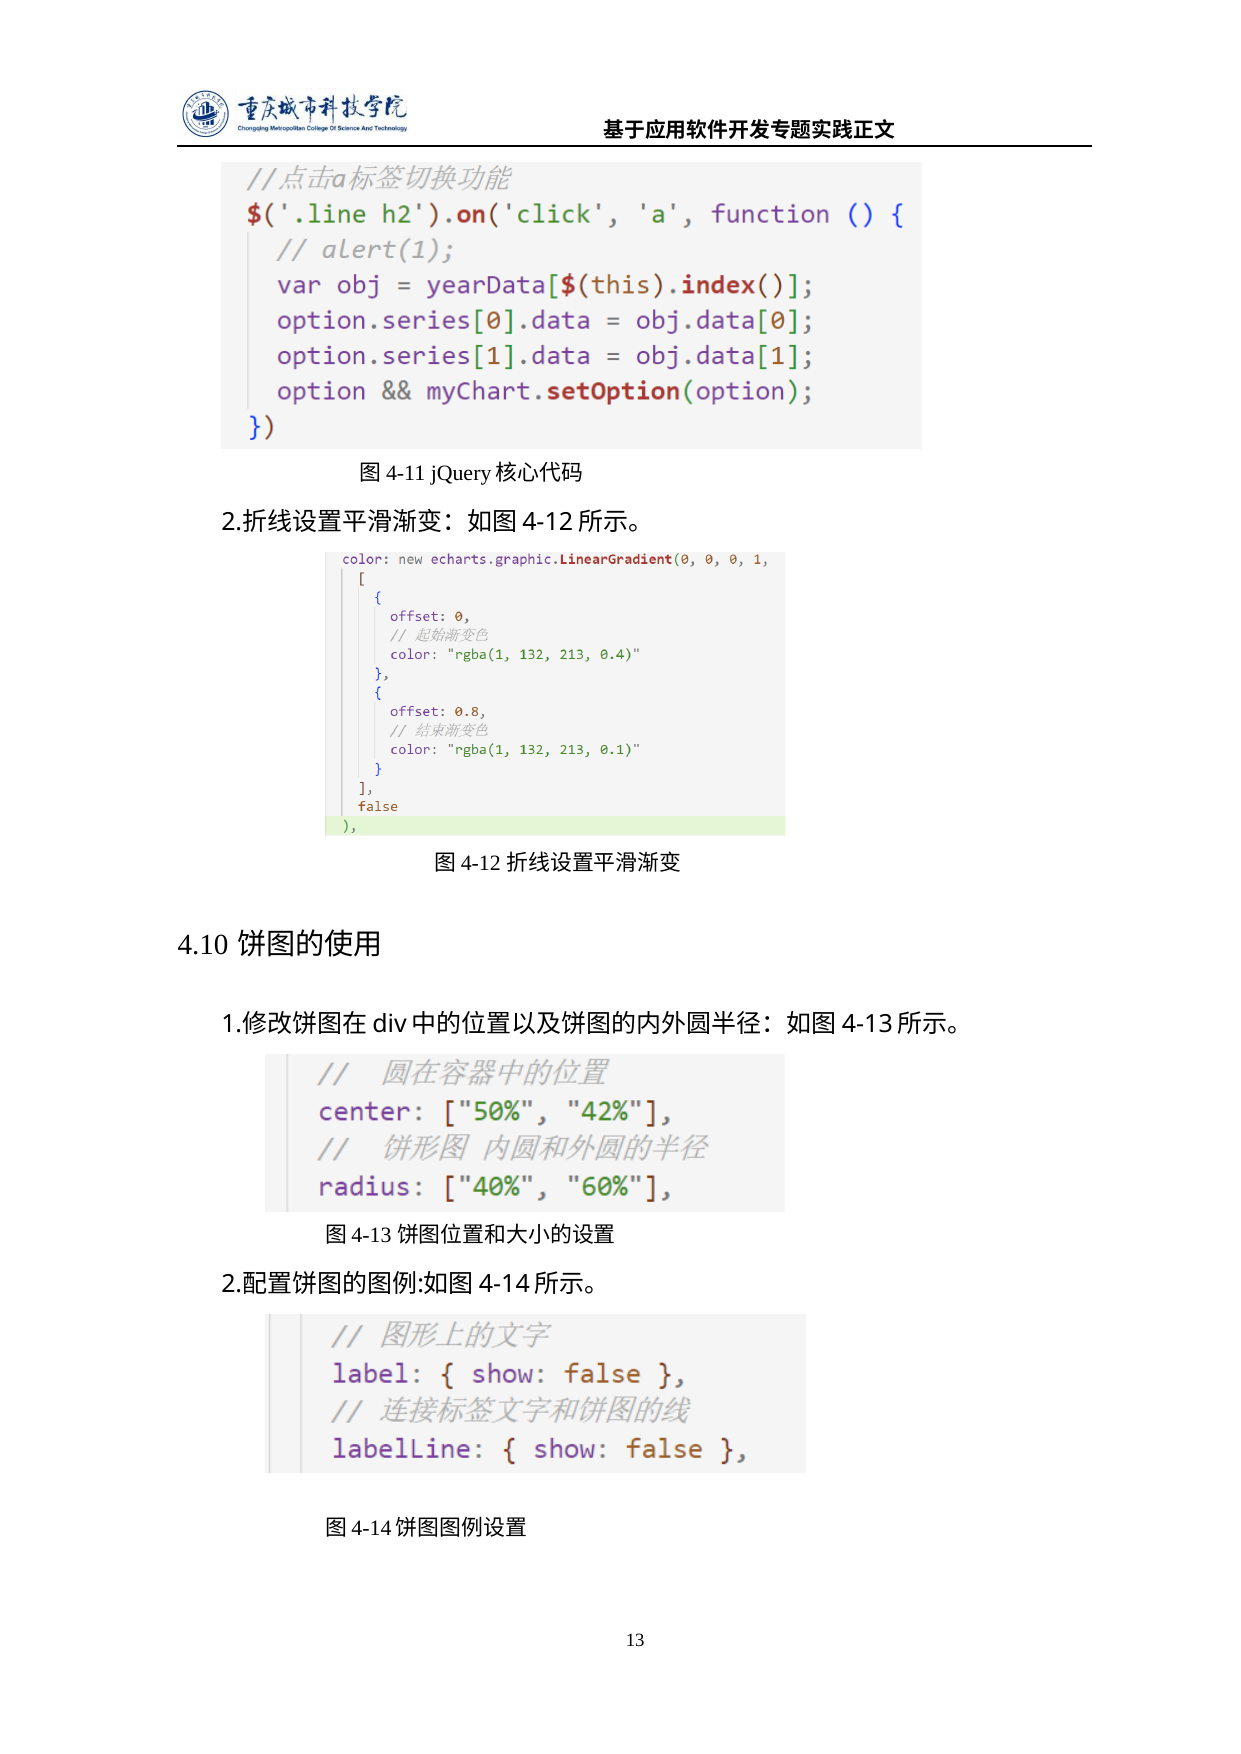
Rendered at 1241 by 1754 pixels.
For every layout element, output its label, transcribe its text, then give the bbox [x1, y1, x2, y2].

list 饼图的使用 [177, 909, 1092, 974]
picture [264, 1054, 785, 1212]
picture [325, 552, 786, 836]
picture [177, 88, 414, 138]
picture [264, 1314, 806, 1473]
text 2.折线设置平滑渐变：如图4-12所示。 [221, 487, 1092, 552]
text 图4-11 jQuery核心代码 [221, 454, 1092, 487]
picture [221, 162, 922, 449]
